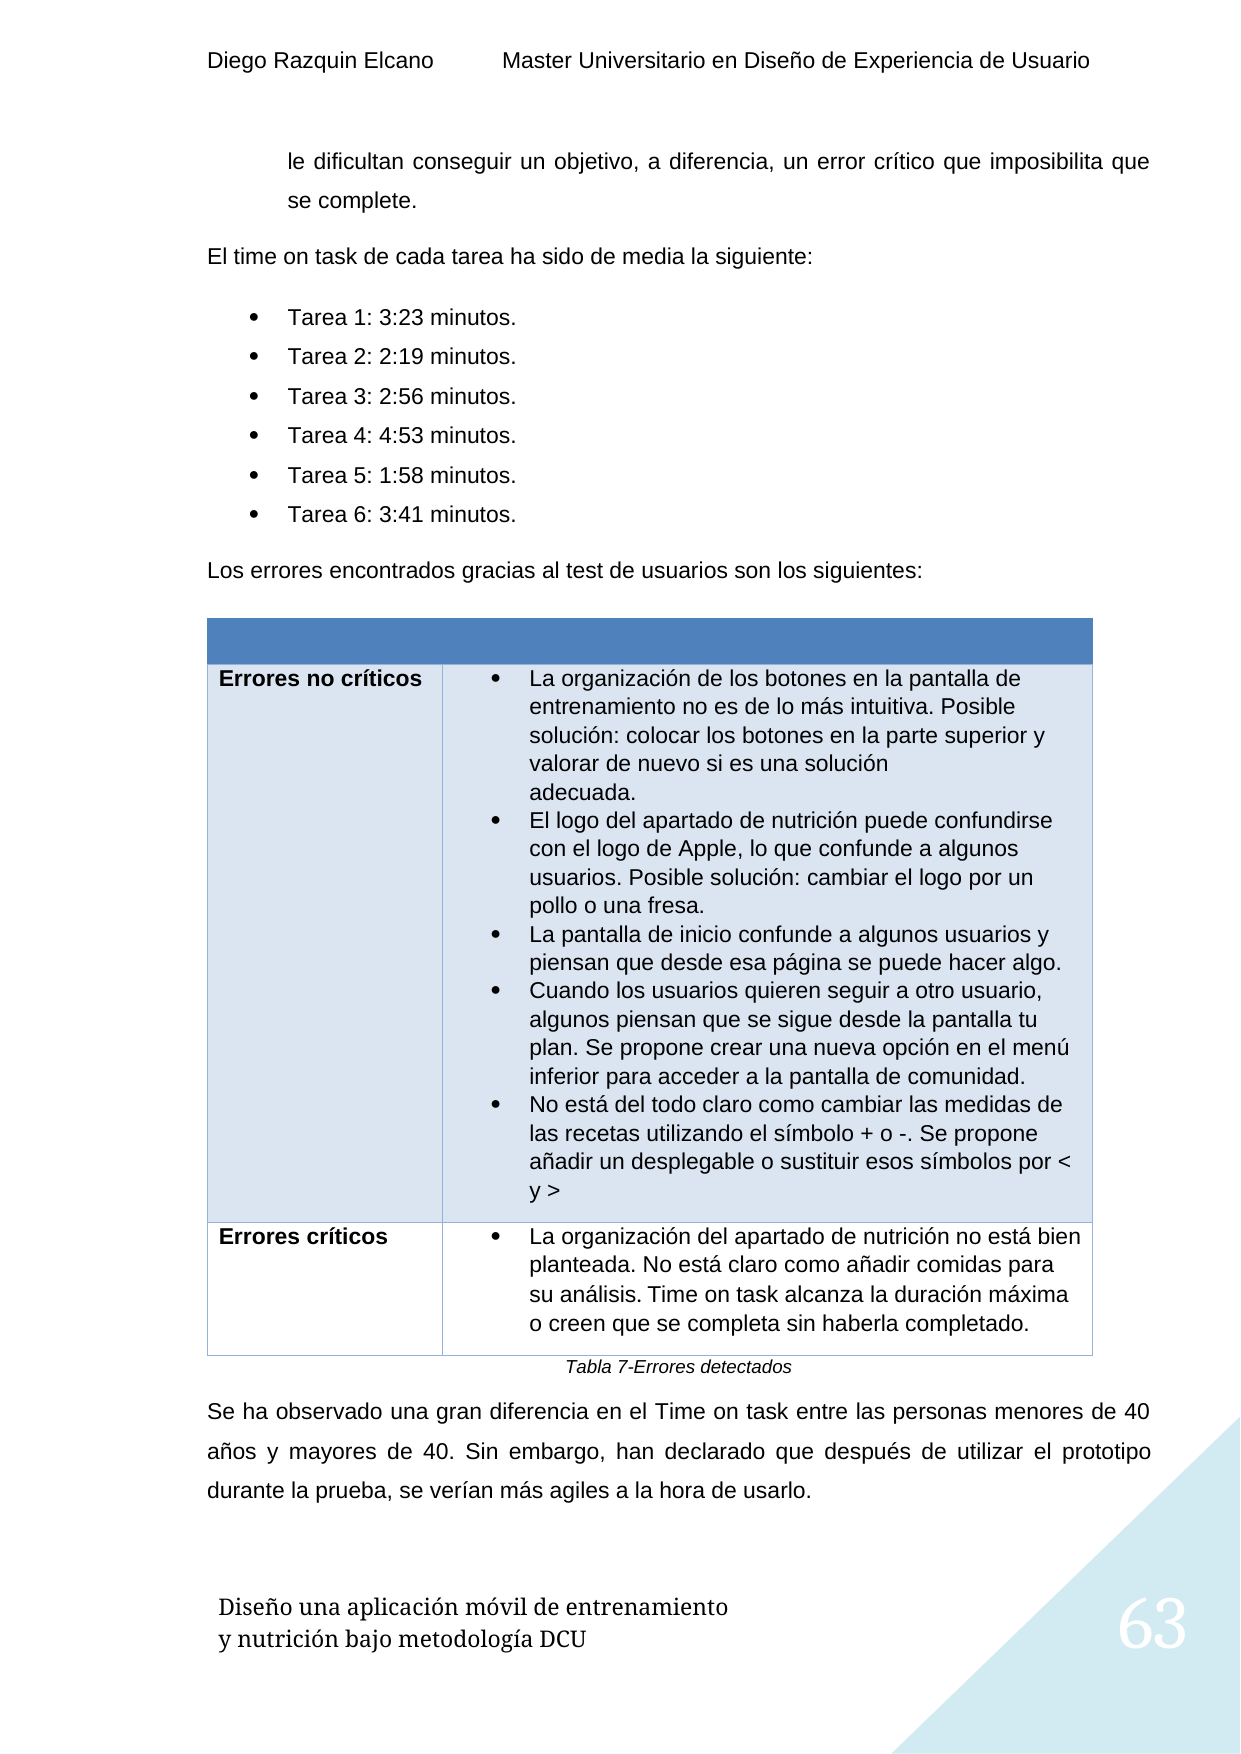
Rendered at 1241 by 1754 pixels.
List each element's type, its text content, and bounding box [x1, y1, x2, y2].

text El time on task de cada tarea ha sido de media la siguiente: [207, 243, 1152, 270]
table_header [208, 619, 442, 664]
text Tabla 7-Errores detectados [207, 1356, 1152, 1377]
list Tarea 3: 2:56 minutos. [250, 383, 1152, 409]
table_cell Errores críticos [208, 1223, 442, 1355]
text Los errores encontrados gracias al test de usuarios son los siguientes: [207, 557, 1152, 583]
list Tarea 2: 2:19 minutos. [250, 343, 1152, 369]
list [250, 148, 1152, 213]
list Tarea 1: 3:23 minutos. [250, 304, 1152, 330]
table_cell La organización del apartado de nutrición no está bien planteada. No está claro como añadir comidas para su análisis. Time on task alcanza la duración máxima o creen que se completa sin haberla completado. [443, 1223, 1092, 1355]
table_header [443, 619, 1092, 664]
list Tarea 6: 3:41 minutos. [250, 501, 1152, 527]
table_cell Errores no críticos [208, 665, 442, 1222]
table_cell La organización de los botones en la pantalla de entrenamiento no es de lo más intuitiva. Posible solución: colocar los botones en la parte superior y valorar de nuevo si es una solución adecuada. El logo del apartado de nutrición puede confundirse con el logo de Apple, lo que confunde a algunos usuarios. Posible solución: cambiar el logo por un pollo o una fresa. La pantalla de inicio confunde a algunos usuarios y piensan que desde esa página se puede hacer algo. Cuando los usuarios quieren seguir a otro usuario, algunos piensan que se sigue desde la pantalla tu plan. Se propone crear una nueva opción en el menú inferior para acceder a la pantalla de comunidad. No está del todo claro como cambiar las medidas de las recetas utilizando el símbolo + o -. Se propone añadir un desplegable o sustituir esos símbolos por < y > [443, 665, 1092, 1222]
list Tarea 4: 4:53 minutos. [250, 422, 1152, 448]
text Se ha observado una gran diferencia en el Time on task entre las personas menores de 40 años y mayores de 40. Sin embargo, han declarado que después de utilizar el prototipo durante la prueba, se verían más agiles a la hora de usarlo. [207, 1398, 1152, 1504]
list Tarea 5: 1:58 minutos. [250, 462, 1152, 488]
